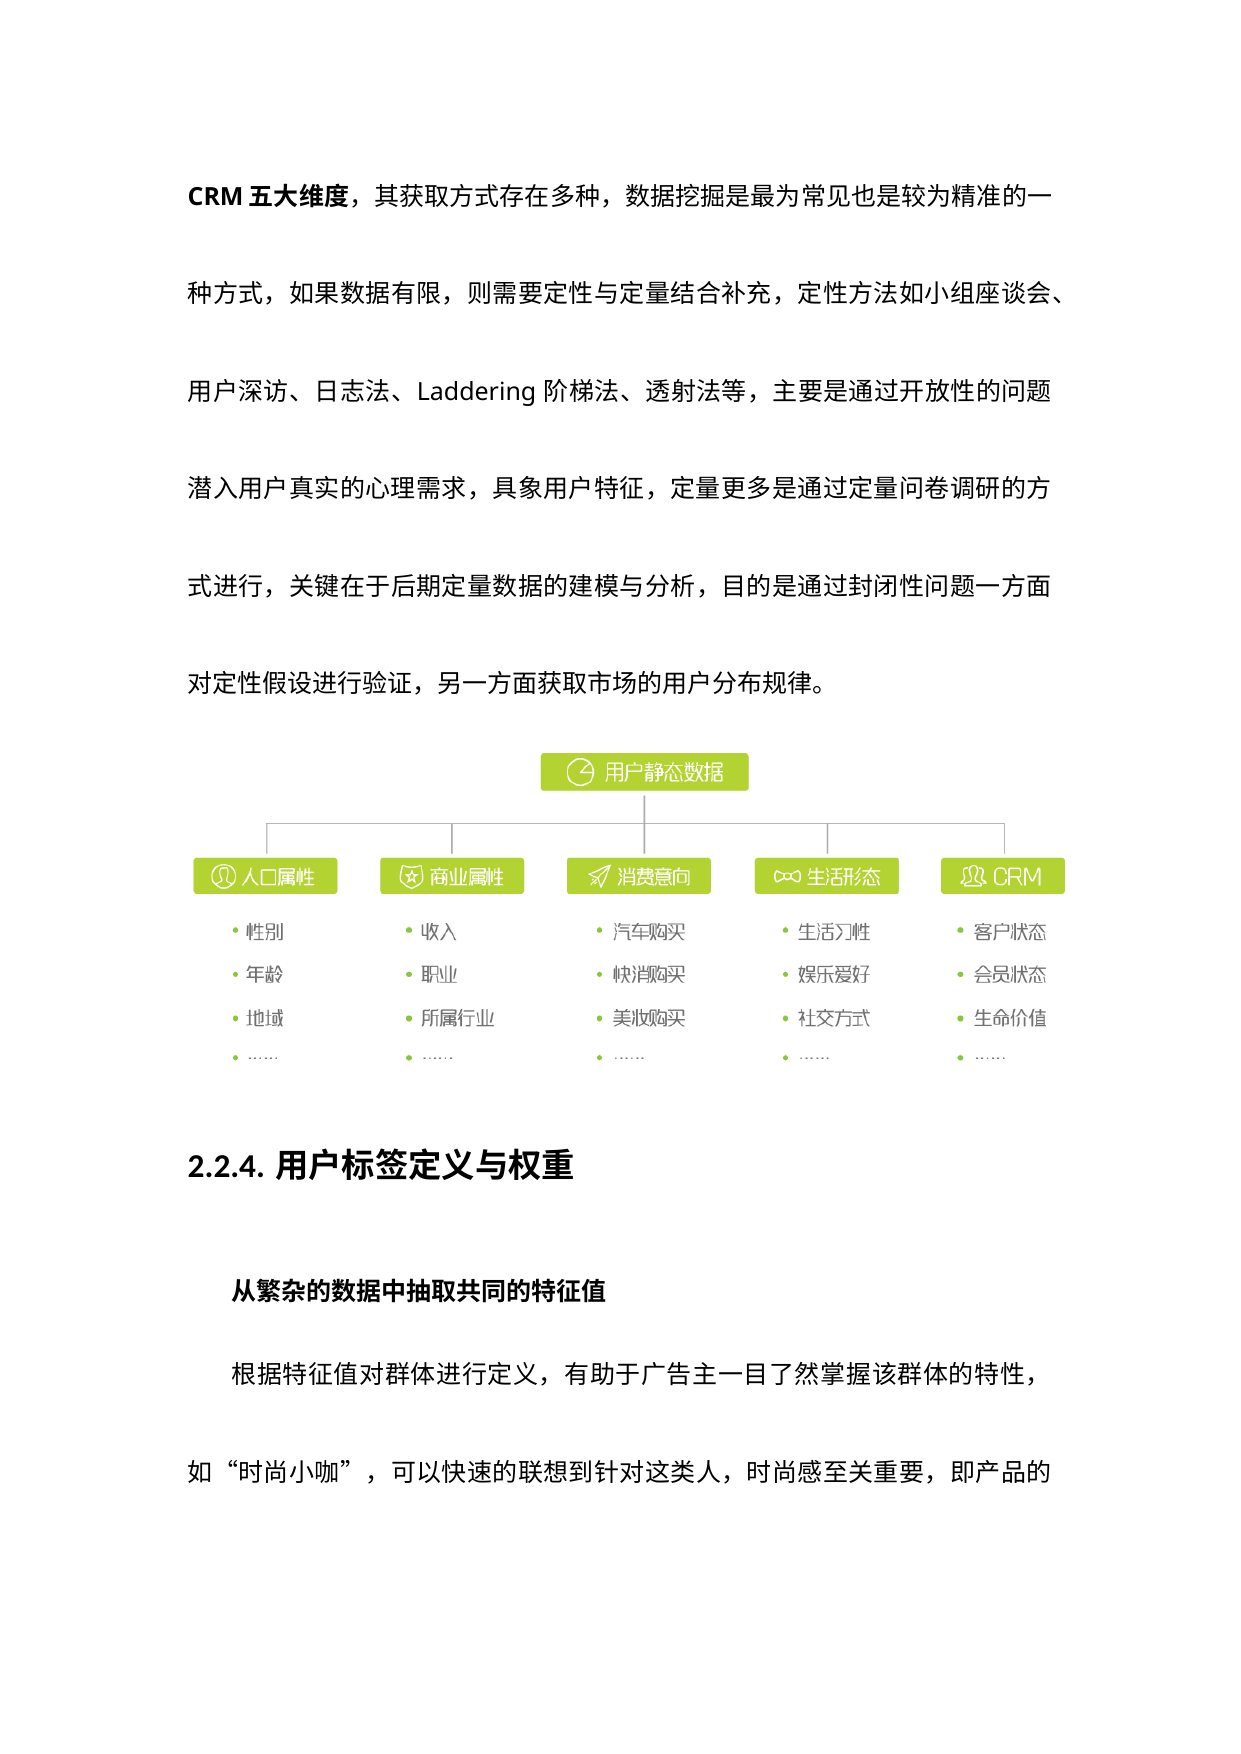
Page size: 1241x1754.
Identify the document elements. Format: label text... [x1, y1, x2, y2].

picture [187, 732, 1077, 1091]
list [187, 1340, 1053, 1503]
list 从繁杂的数据中抽取共同的特征值 [187, 1257, 1053, 1322]
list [187, 162, 1053, 714]
subtitle 用户标签定义与权重 [187, 1131, 1053, 1196]
